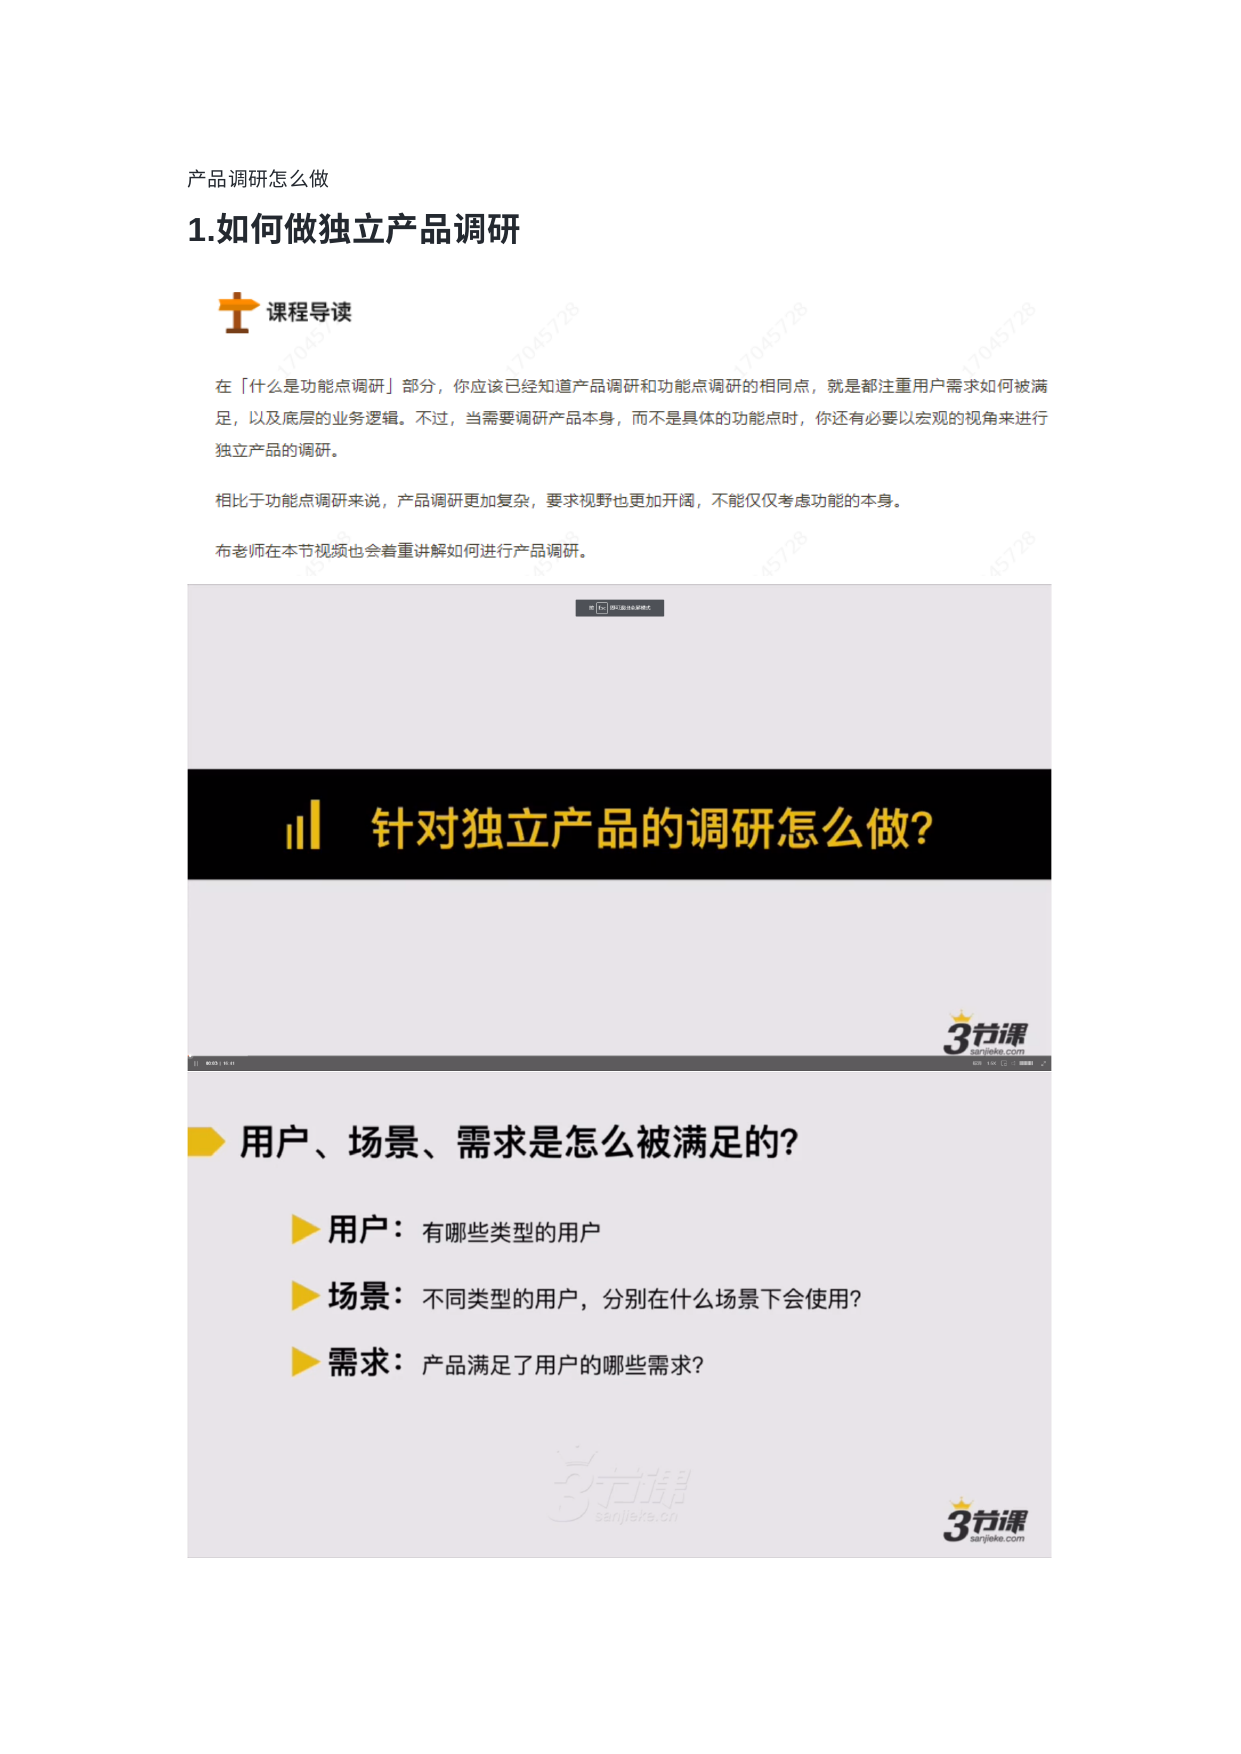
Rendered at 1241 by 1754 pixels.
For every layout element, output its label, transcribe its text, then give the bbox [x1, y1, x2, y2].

picture [187, 292, 1053, 576]
text 1.如何做独立产品调研 [187, 194, 1053, 259]
picture [187, 1072, 1052, 1558]
picture [187, 584, 1052, 1071]
text 产品调研怎么做 [187, 162, 1053, 194]
